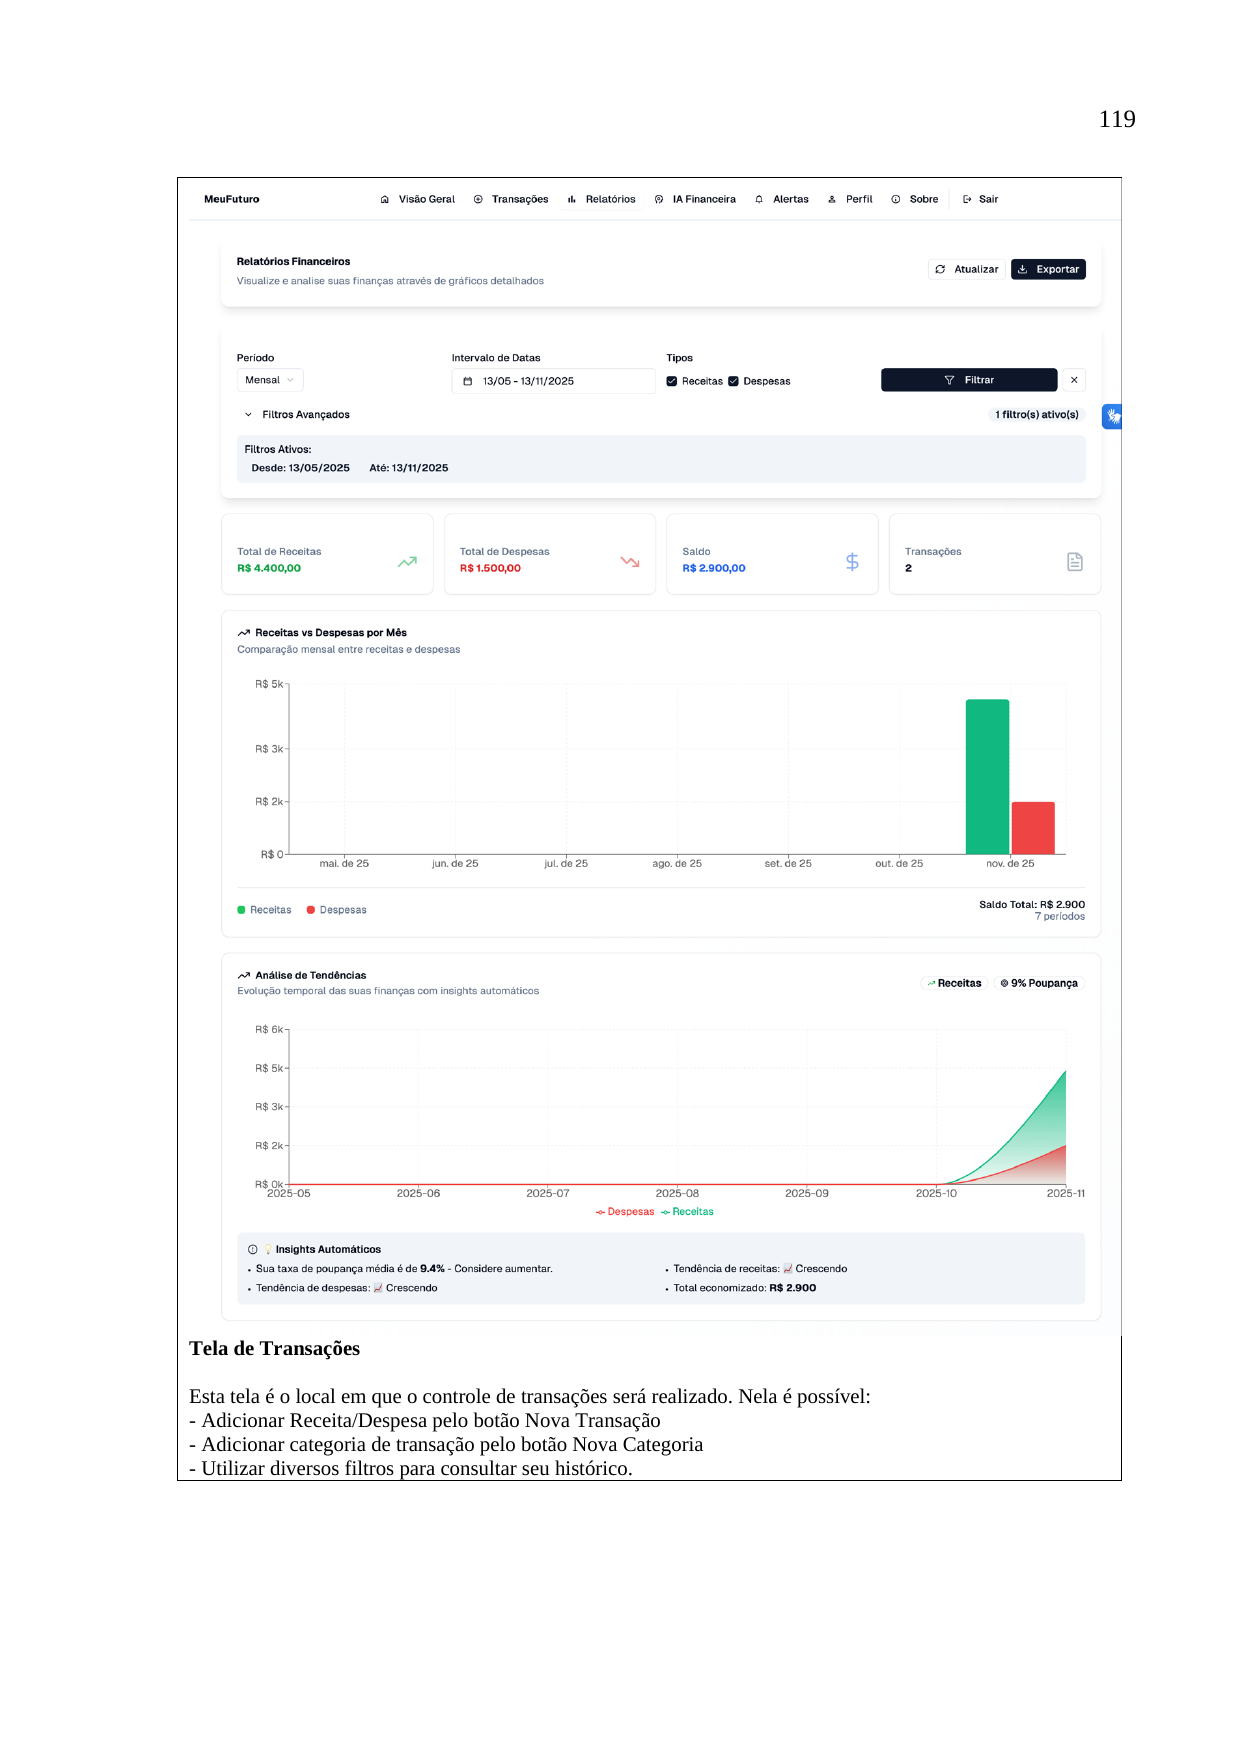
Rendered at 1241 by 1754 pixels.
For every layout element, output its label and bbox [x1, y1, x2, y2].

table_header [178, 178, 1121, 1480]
picture [188, 178, 1122, 1336]
